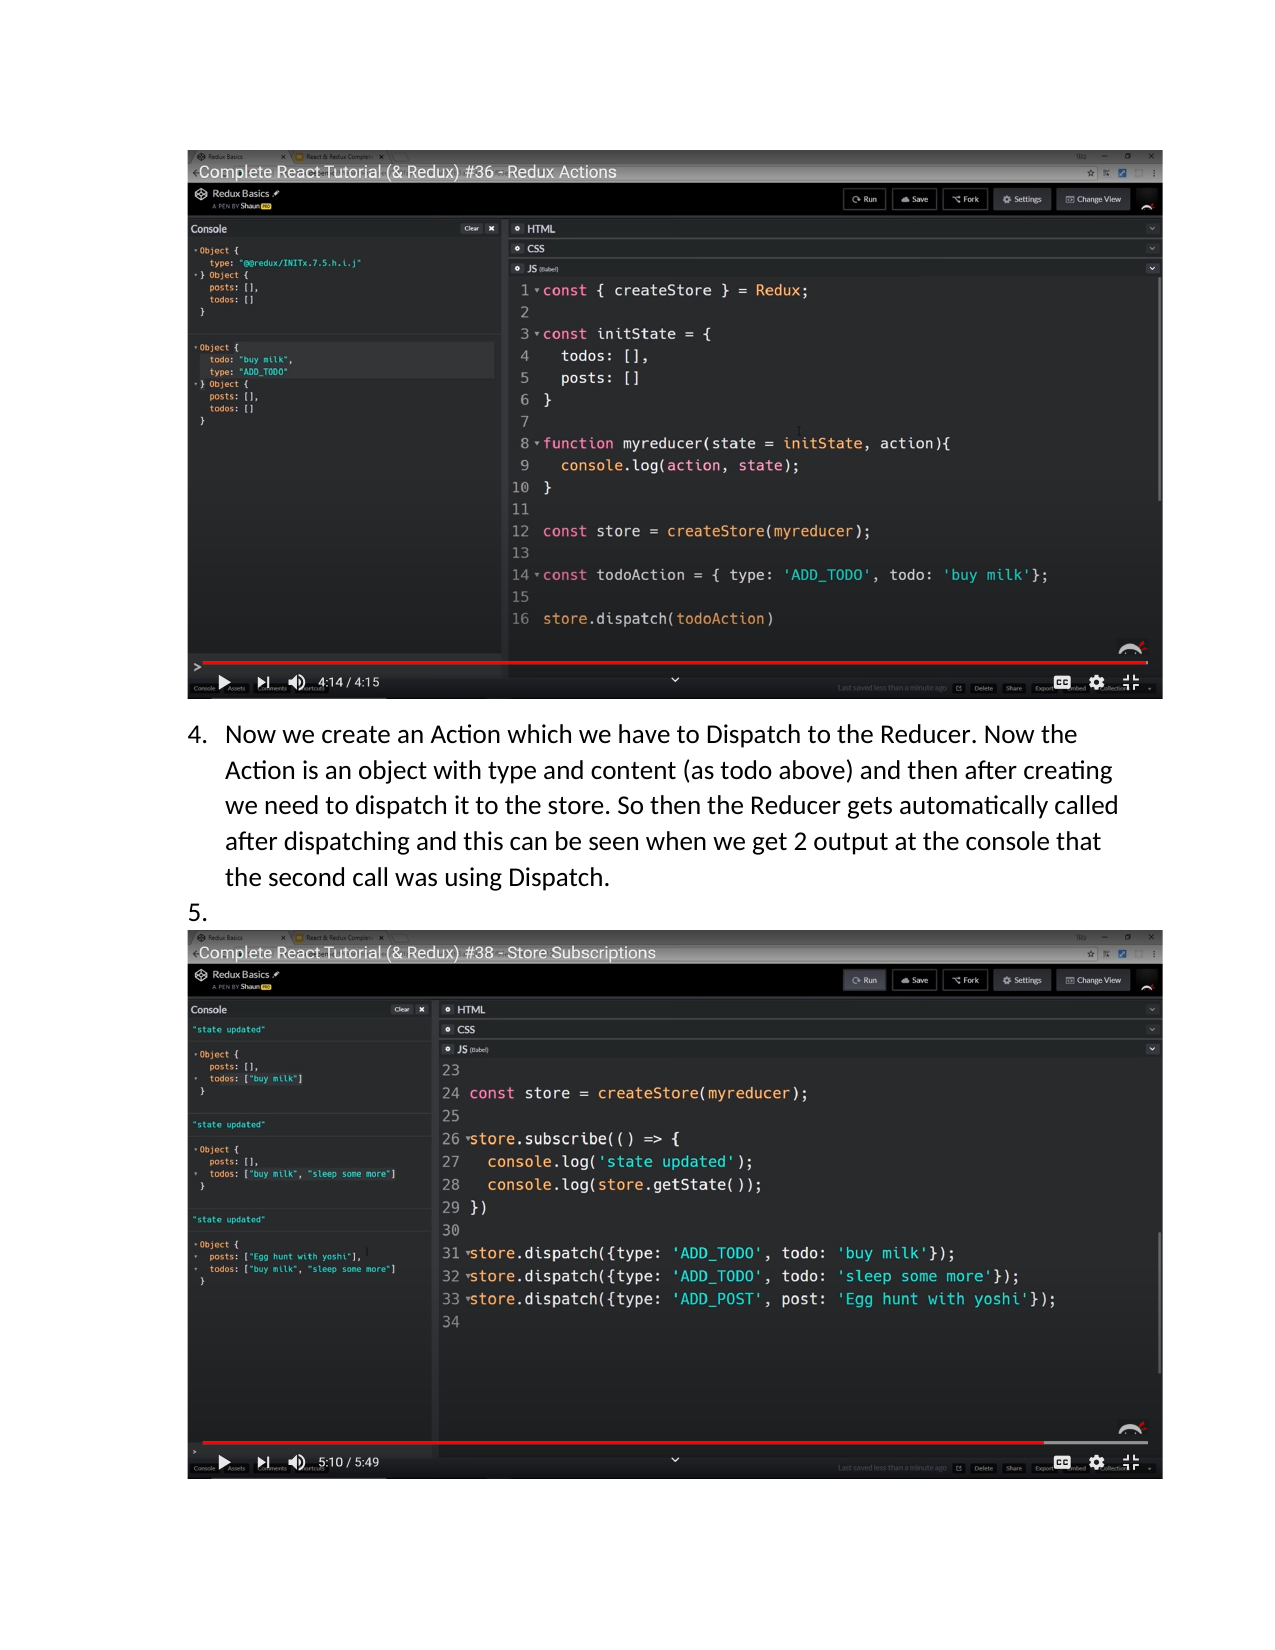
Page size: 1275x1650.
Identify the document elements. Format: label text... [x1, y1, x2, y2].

picture [187, 930, 1163, 1479]
picture [187, 150, 1163, 699]
list Now we create an Action which we have to Dispatch to the Reducer. Now the Action is an object with type and content (as todo above) and then after creating we need to dispatch it to the store. So then the Reducer gets automatically called after dispatching and this can be seen when we get 2 output at the console that the second call was using Dispatch. [187, 717, 1125, 893]
